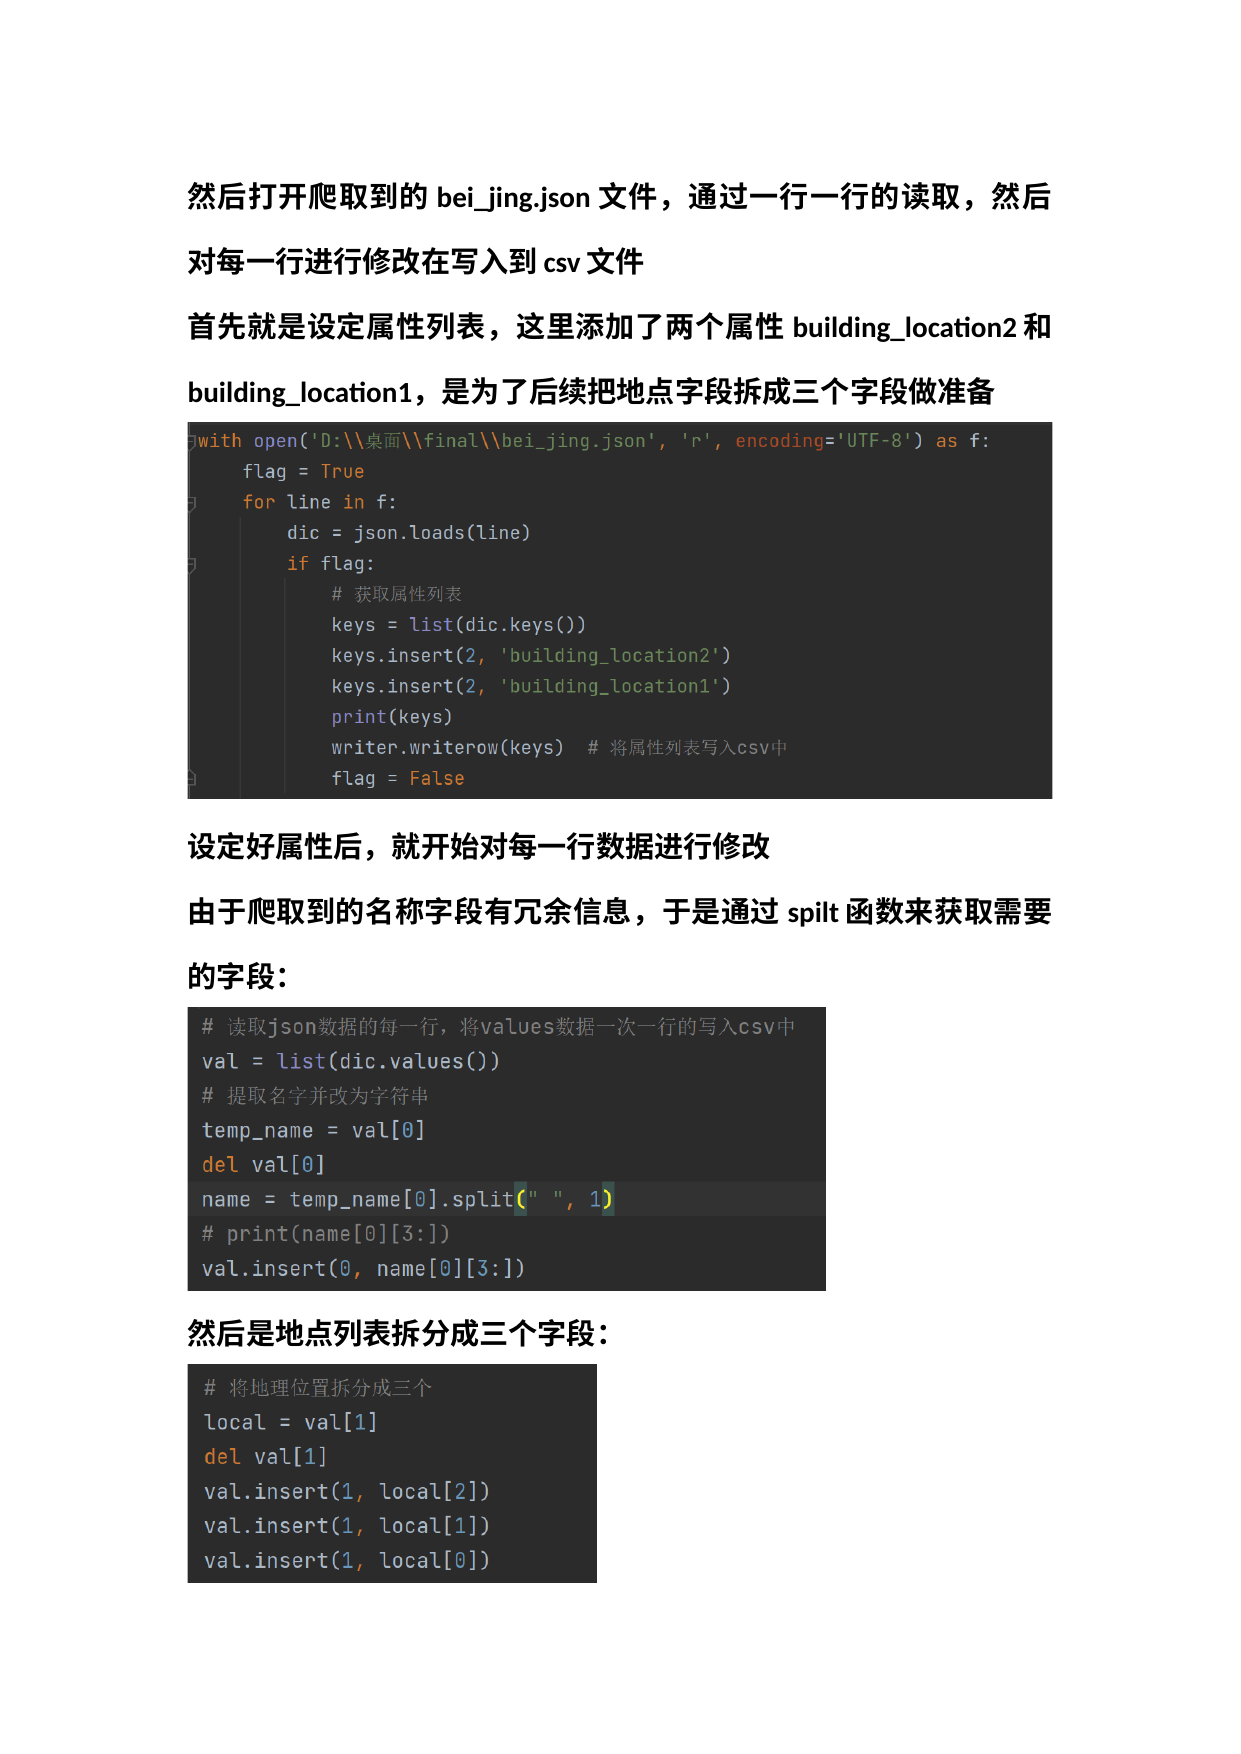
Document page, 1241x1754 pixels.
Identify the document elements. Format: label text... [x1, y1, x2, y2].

text 首先就是设定属性列表，这里添加了两个属性building_location2和building_location1，是为了后续把地点字段拆成三个字段做准备 [187, 292, 1053, 422]
picture [187, 422, 1053, 799]
text 由于爬取到的名称字段有冗余信息，于是通过spilt函数来获取需要的字段： [187, 877, 1053, 1007]
picture [187, 1364, 597, 1583]
text 然后是地点列表拆分成三个字段： [187, 1299, 1053, 1364]
text 然后打开爬取到的bei_jing.json文件，通过一行一行的读取，然后对每一行进行修改在写入到csv文件 [187, 162, 1053, 292]
picture [187, 1007, 826, 1291]
text 设定好属性后，就开始对每一行数据进行修改 [187, 812, 1053, 877]
